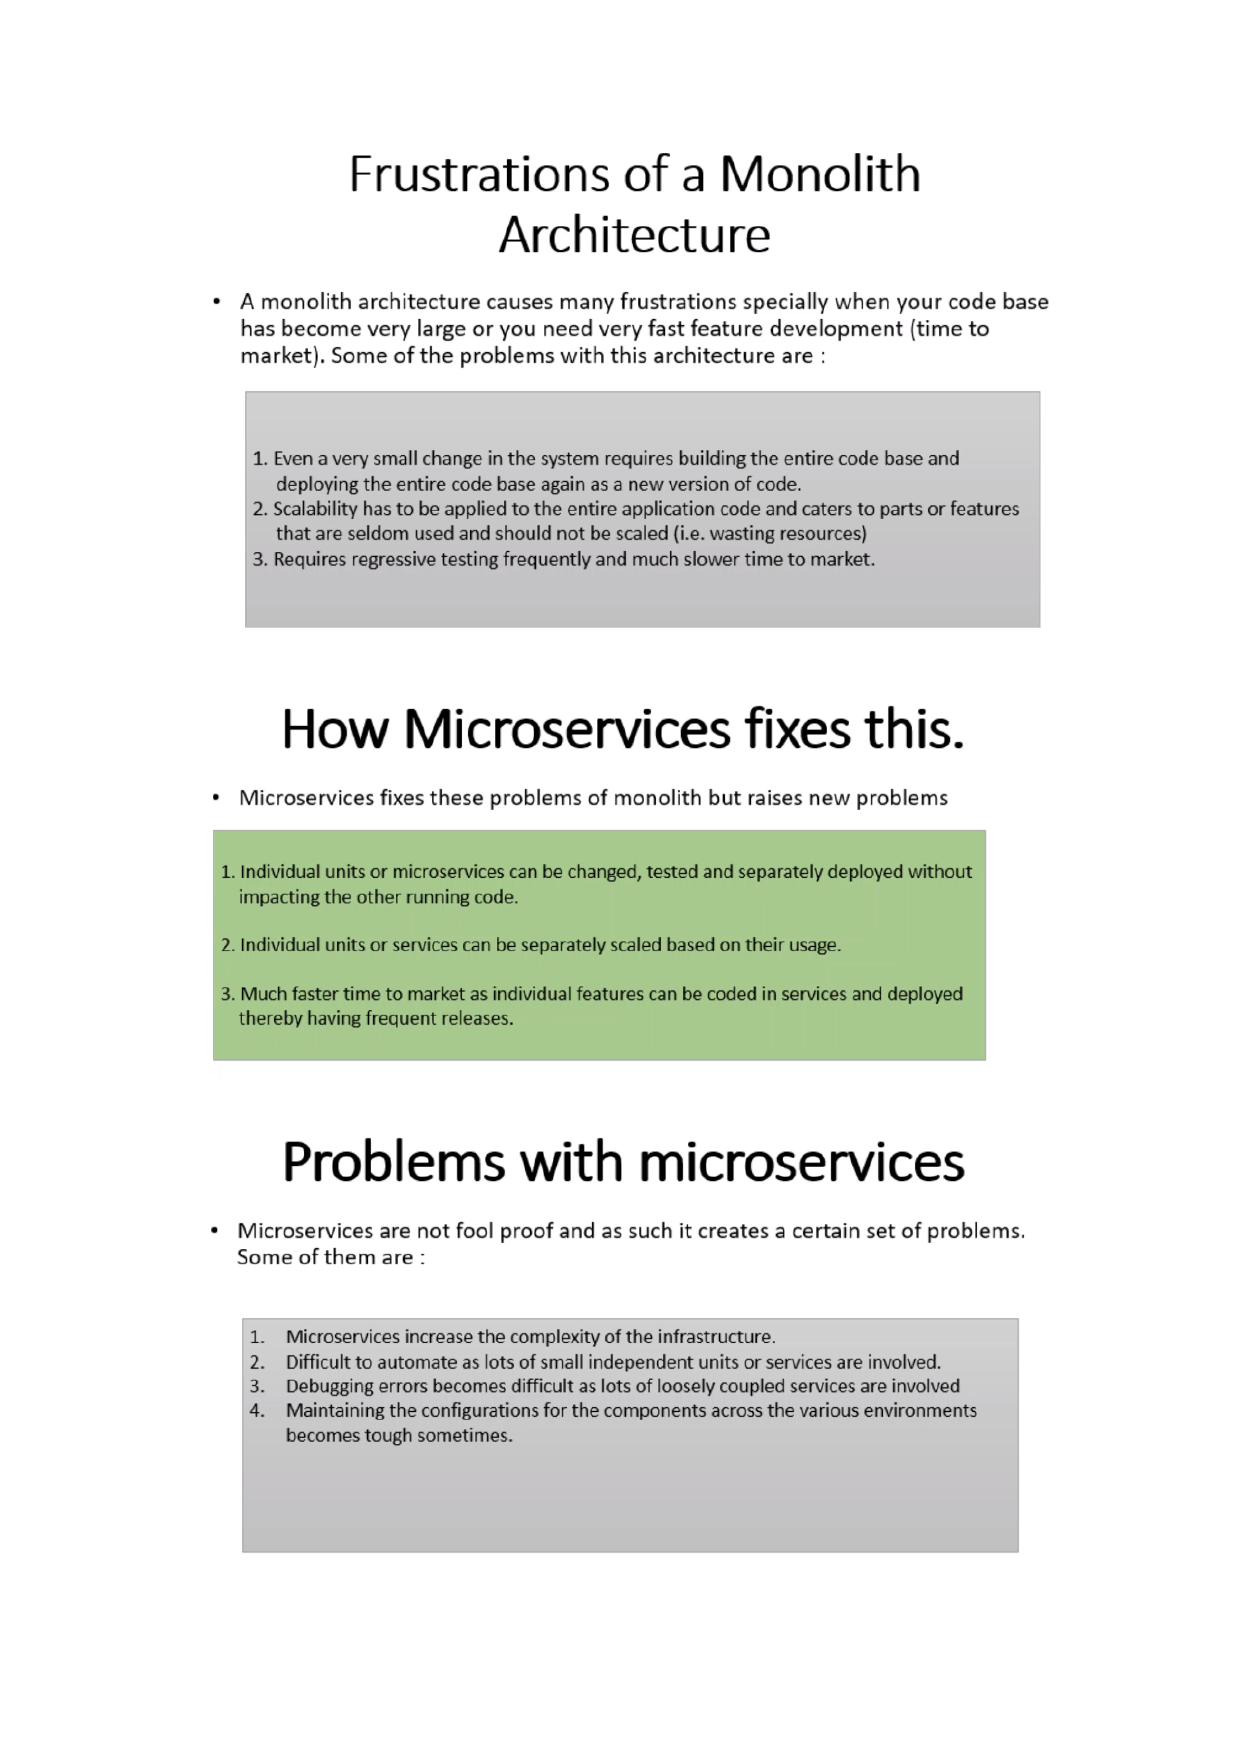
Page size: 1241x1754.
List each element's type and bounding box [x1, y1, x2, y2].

picture [150, 150, 1091, 653]
picture [150, 1099, 1091, 1584]
picture [150, 671, 1091, 1081]
